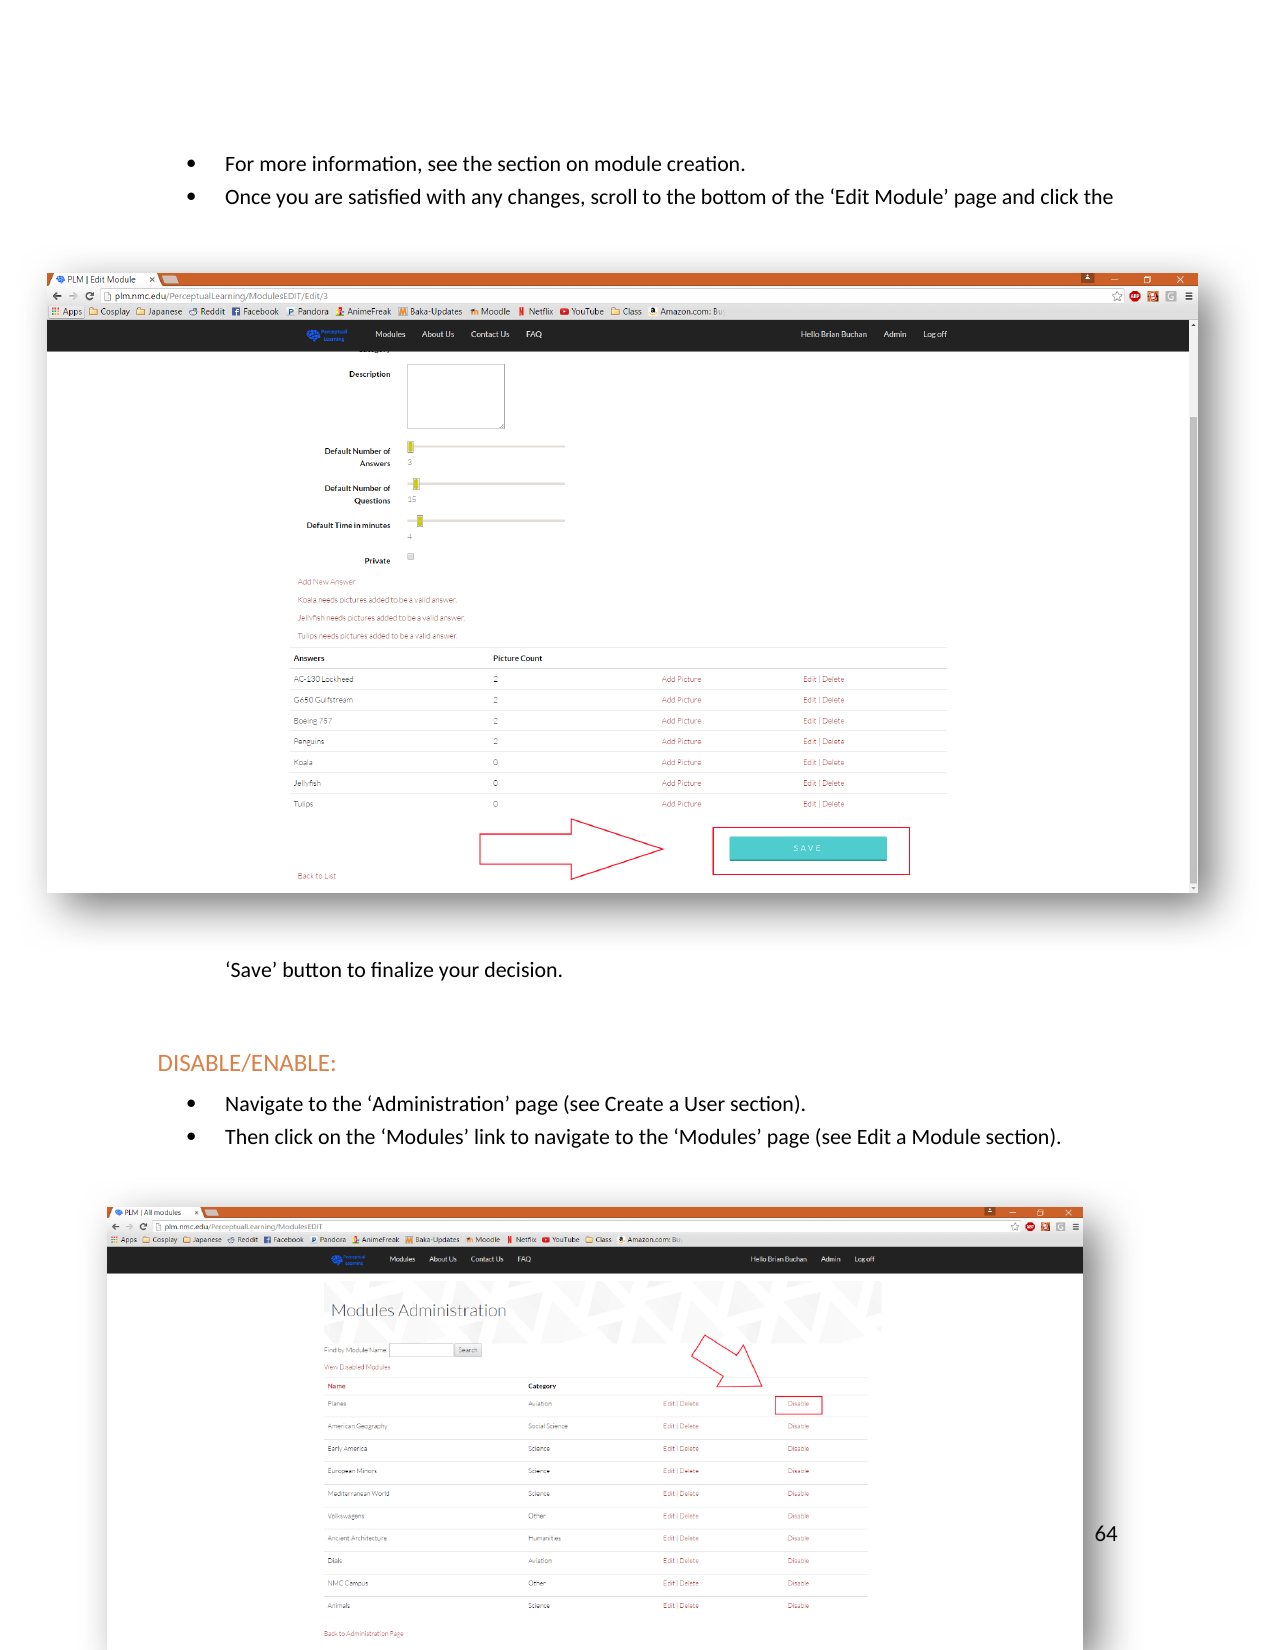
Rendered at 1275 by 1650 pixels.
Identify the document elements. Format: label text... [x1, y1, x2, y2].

list Once you are satisfied with any changes, scroll to the bottom of the ‘Edit Module’ page and click the ‘Save’ button to finalize your decision. [187, 941, 1125, 983]
list Then click on the ‘Modules’ link to navigate to the ‘Modules’ page (see Edit a Module section). [187, 1123, 1125, 1150]
picture [107, 1207, 1083, 1650]
list Once you are satisfied with any changes, scroll to the bottom of the ‘Edit Module’ page and click the ‘Save’ button to finalize your decision. [187, 183, 1125, 255]
list For more information, see the section on module creation. [187, 150, 1125, 177]
subtitle Disable/Enable: [157, 1047, 1117, 1078]
picture [47, 273, 1198, 893]
list Navigate to the ‘Administration’ page (see Create a User section). [187, 1090, 1125, 1117]
